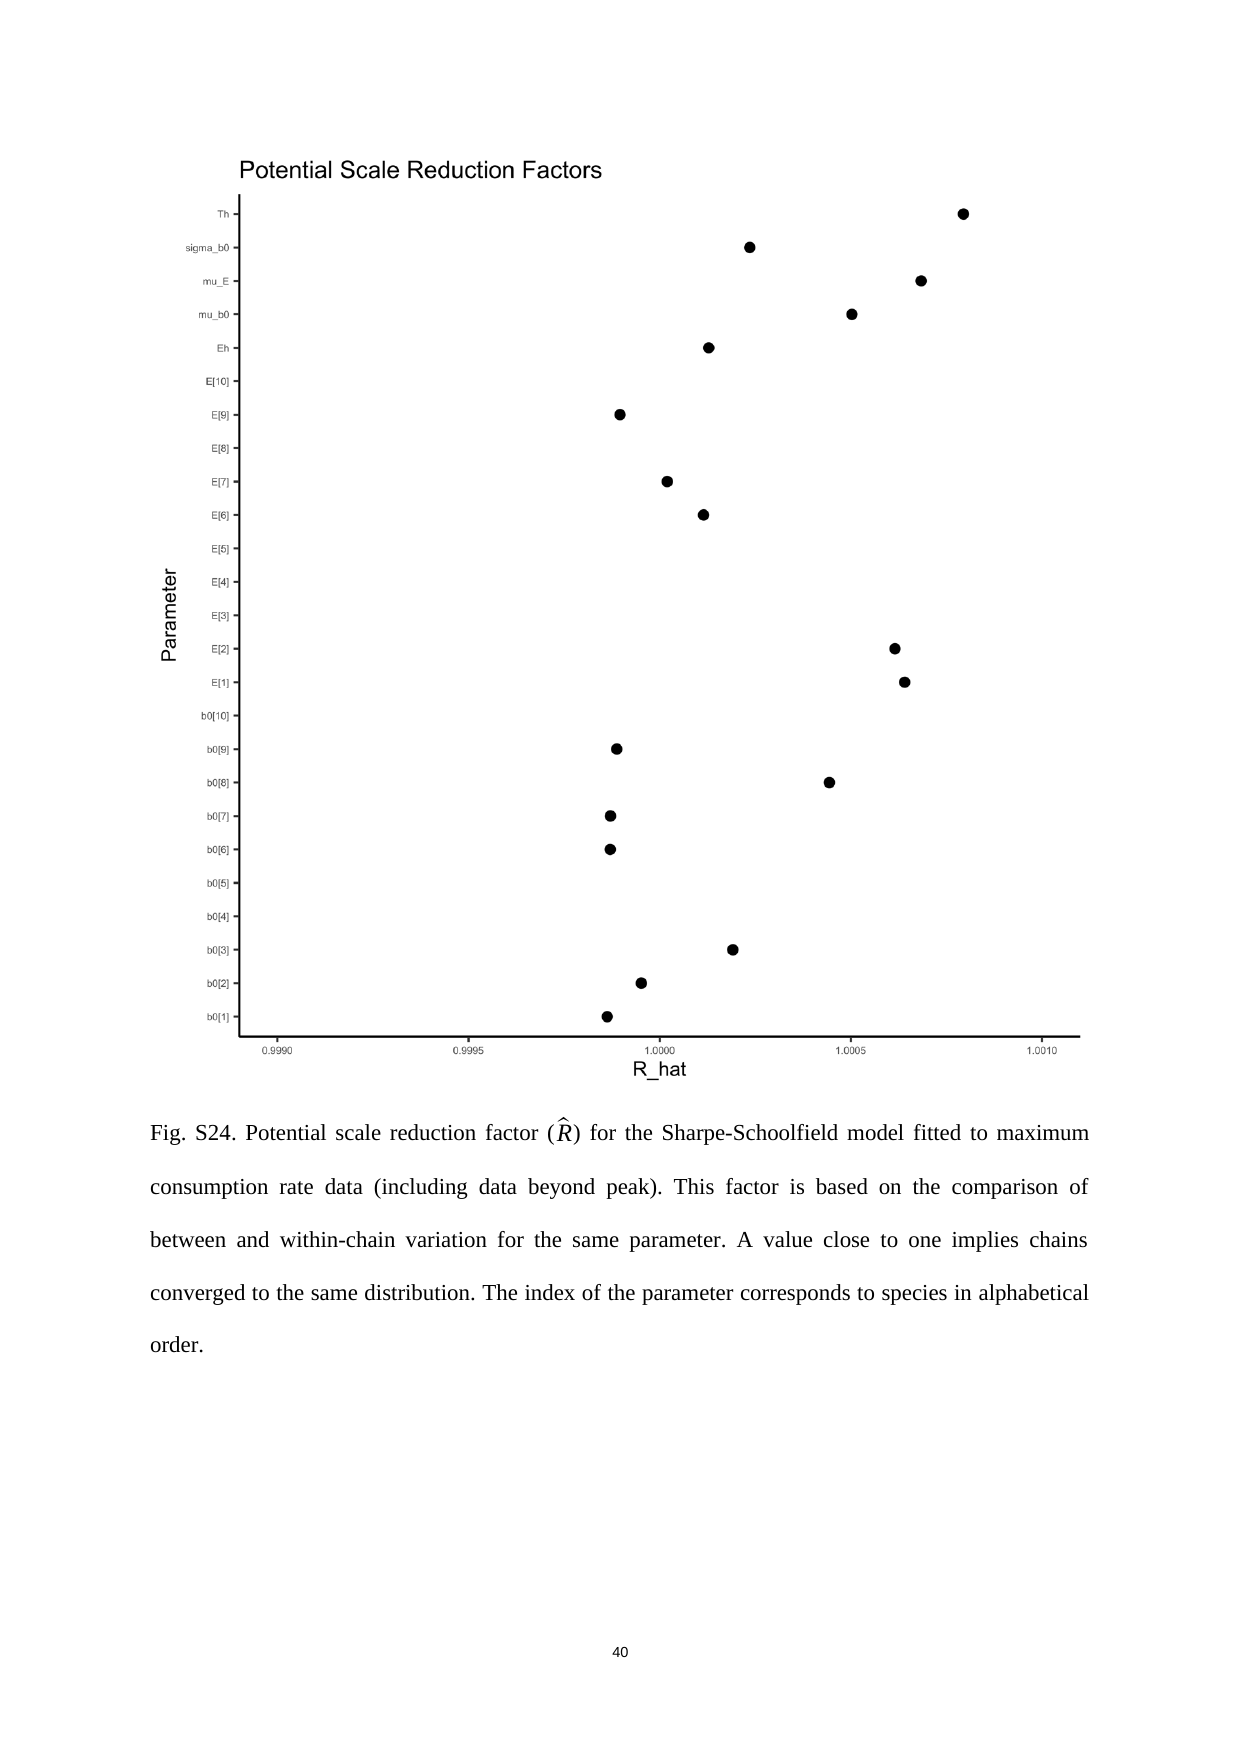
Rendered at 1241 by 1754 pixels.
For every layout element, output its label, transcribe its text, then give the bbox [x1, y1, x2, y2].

picture [150, 150, 1091, 1091]
text Fig. S24. Potential scale reduction factor () for the Sharpe-Schoolfield model fitted to maximum consumption rate data (including data beyond peak). This factor is based on the comparison of between and within-chain variation for the same parameter. A value close to one implies chains converged to the same distribution. The index of the parameter corresponds to species in alphabetical order. [150, 1117, 1090, 1358]
